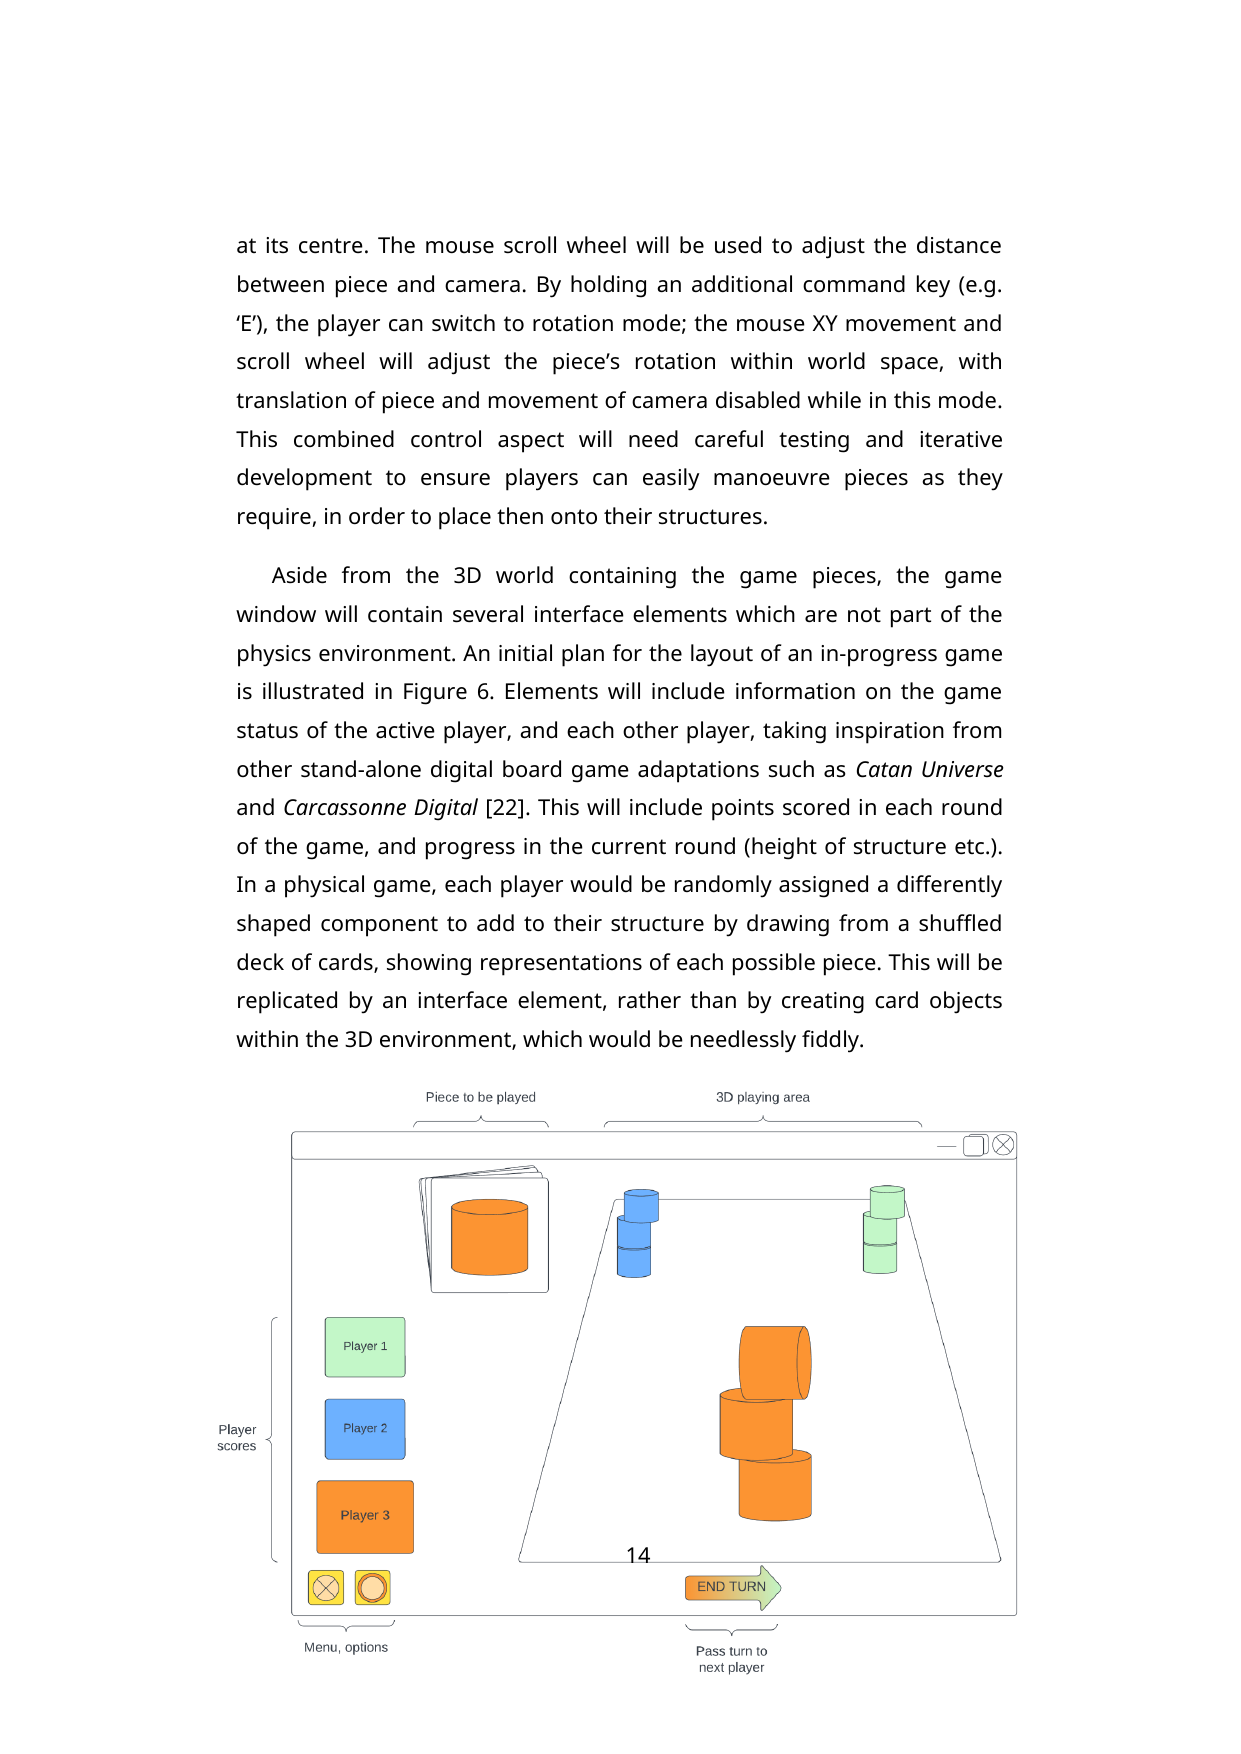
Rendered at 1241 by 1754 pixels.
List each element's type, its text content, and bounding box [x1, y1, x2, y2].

picture [204, 1072, 1033, 1681]
text Aside from the 3D world containing the game pieces, the game window will contain several interface elements which are not part of the physics environment. An initial plan for the layout of an in-progress game is illustrated in Figure 6. Elements will include information on the game status of the active player, and each other player, taking inspiration from other stand-alone digital board game adaptations such as Catan Universe and Carcassonne Digital. This will include points scored in each round of the game, and progress in the current round (height of structure etc.). In a physical game, each player would be randomly assigned a differently shaped component to add to their structure by drawing from a shuffled deck of cards, showing representations of each possible piece. This will be replicated by an interface element, rather than by creating card objects within the 3D environment, which would be needlessly fiddly. [236, 560, 1004, 1054]
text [236, 230, 1004, 531]
